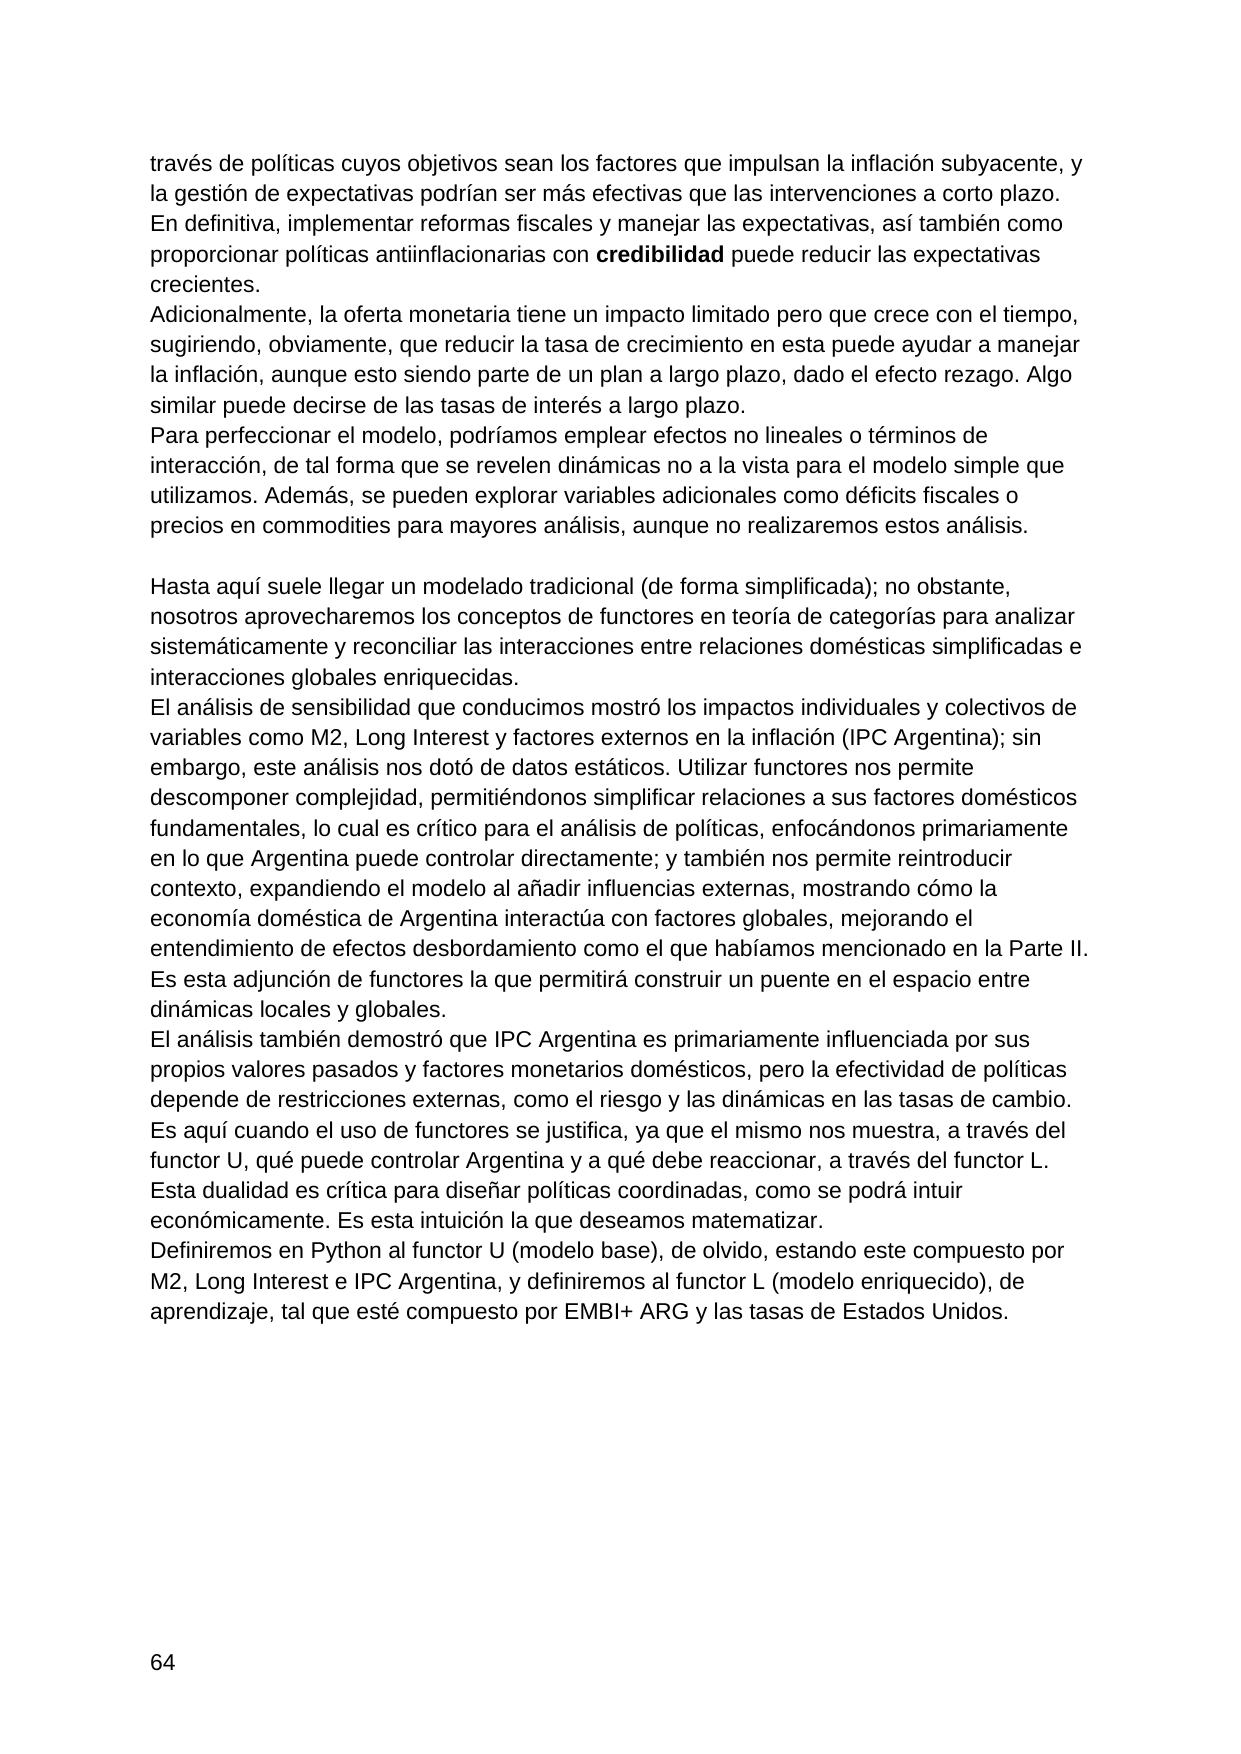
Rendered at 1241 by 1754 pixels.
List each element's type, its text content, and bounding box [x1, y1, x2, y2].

text El análisis de sensibilidad que conducimos mostró los impactos individuales y colectivos de variables como M2, Long Interest y factores externos en la inflación (IPC Argentina); sin embargo, este análisis nos dotó de datos estáticos. Utilizar functores nos permite descomponer complejidad, permitiéndonos simplificar relaciones a sus factores domésticos fundamentales, lo cual es crítico para el análisis de políticas, enfocándonos primariamente en lo que Argentina puede controlar directamente; y también nos permite reintroducir contexto, expandiendo el modelo al añadir influencias externas, mostrando cómo la economía doméstica de Argentina interactúa con factores globales, mejorando el entendimiento de efectos desbordamiento como el que habíamos mencionado en la Parte II. Es esta adjunción de functores la que permitirá construir un puente en el espacio entre dinámicas locales y globales. [150, 694, 1090, 1022]
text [150, 150, 1090, 297]
text El análisis también demostró que IPC Argentina es primariamente influenciada por sus propios valores pasados y factores monetarios domésticos, pero la efectividad de políticas depende de restricciones externas, como el riesgo y las dinámicas en las tasas de cambio. Es aquí cuando el uso de functores se justifica, ya que el mismo nos muestra, a través del functor U, qué puede controlar Argentina y a qué debe reaccionar, a través del functor L. Esta dualidad es crítica para diseñar políticas coordinadas, como se podrá intuir económicamente. Es esta intuición la que deseamos matematizar. [150, 1026, 1090, 1234]
text Hasta aquí suele llegar un modelado tradicional (de forma simplificada); no obstante, nosotros aprovecharemos los conceptos de functores en teoría de categorías para analizar sistemáticamente y reconciliar las interacciones entre relaciones domésticas simplificadas e interacciones globales enriquecidas. [150, 573, 1090, 690]
text Definiremos en Python al functor U (modelo base), de olvido, estando este compuesto por M2, Long Interest e IPC Argentina, y definiremos al functor L (modelo enriquecido), de aprendizaje, tal que esté compuesto por EMBI+ ARG y las tasas de Estados Unidos. [150, 1237, 1090, 1324]
text Adicionalmente, la oferta monetaria tiene un impacto limitado pero que crece con el tiempo, sugiriendo, obviamente, que reducir la tasa de crecimiento en esta puede ayudar a manejar la inflación, aunque esto siendo parte de un plan a largo plazo, dado el efecto rezago. Algo similar puede decirse de las tasas de interés a largo plazo. [150, 301, 1090, 418]
text Para perfeccionar el modelo, podríamos emplear efectos no lineales o términos de interacción, de tal forma que se revelen dinámicas no a la vista para el modelo simple que utilizamos. Además, se pueden explorar variables adicionales como déficits fiscales o precios en commodities para mayores análisis, aunque no realizaremos estos análisis. [150, 422, 1090, 539]
